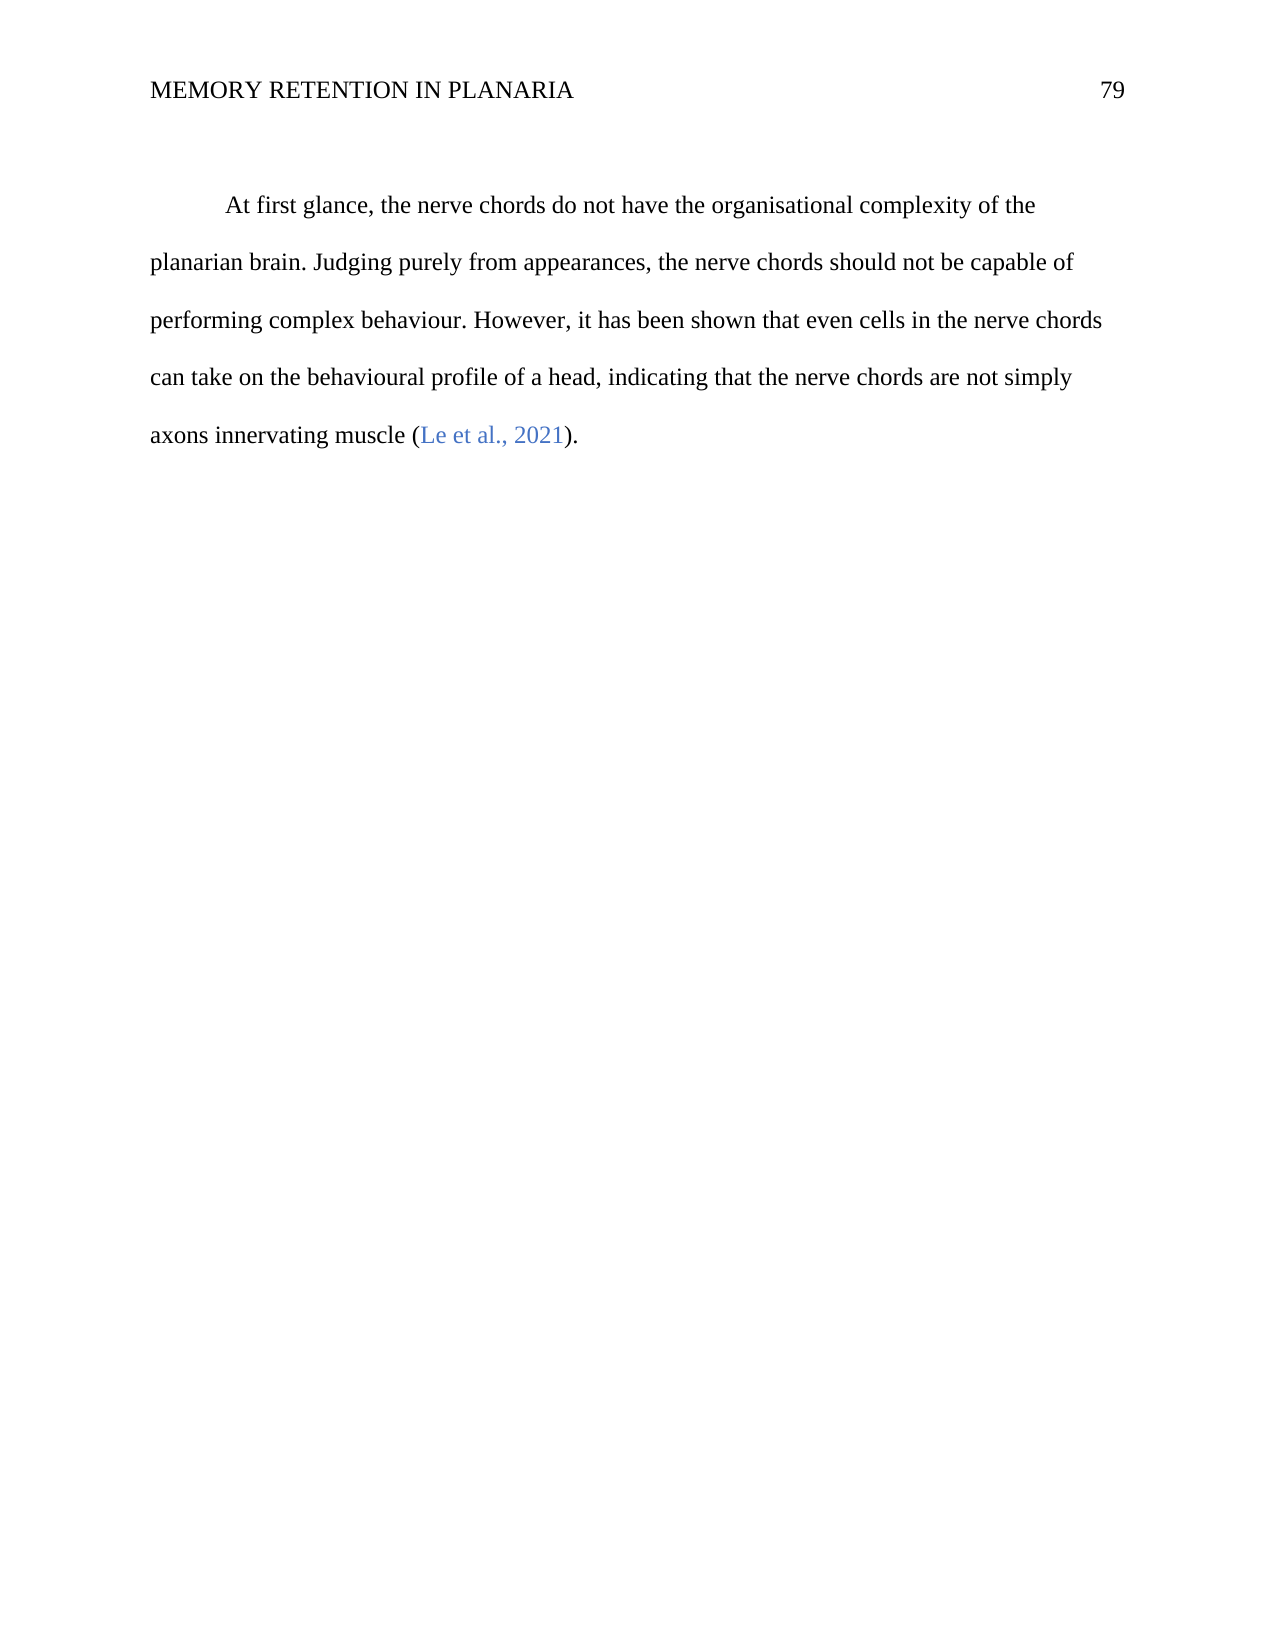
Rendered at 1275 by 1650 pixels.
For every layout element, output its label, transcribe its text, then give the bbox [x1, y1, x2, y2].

text At first glance, the nerve chords do not have the organisational complexity of the planarian brain. Judging purely from appearances, the nerve chords should not be capable of performing complex behaviour. However, it has been shown that even cells in the nerve chords can take on the behavioural profile of a head, indicating that the nerve chords are not simply axons innervating muscle (Le et al., 2021). [150, 190, 1125, 449]
